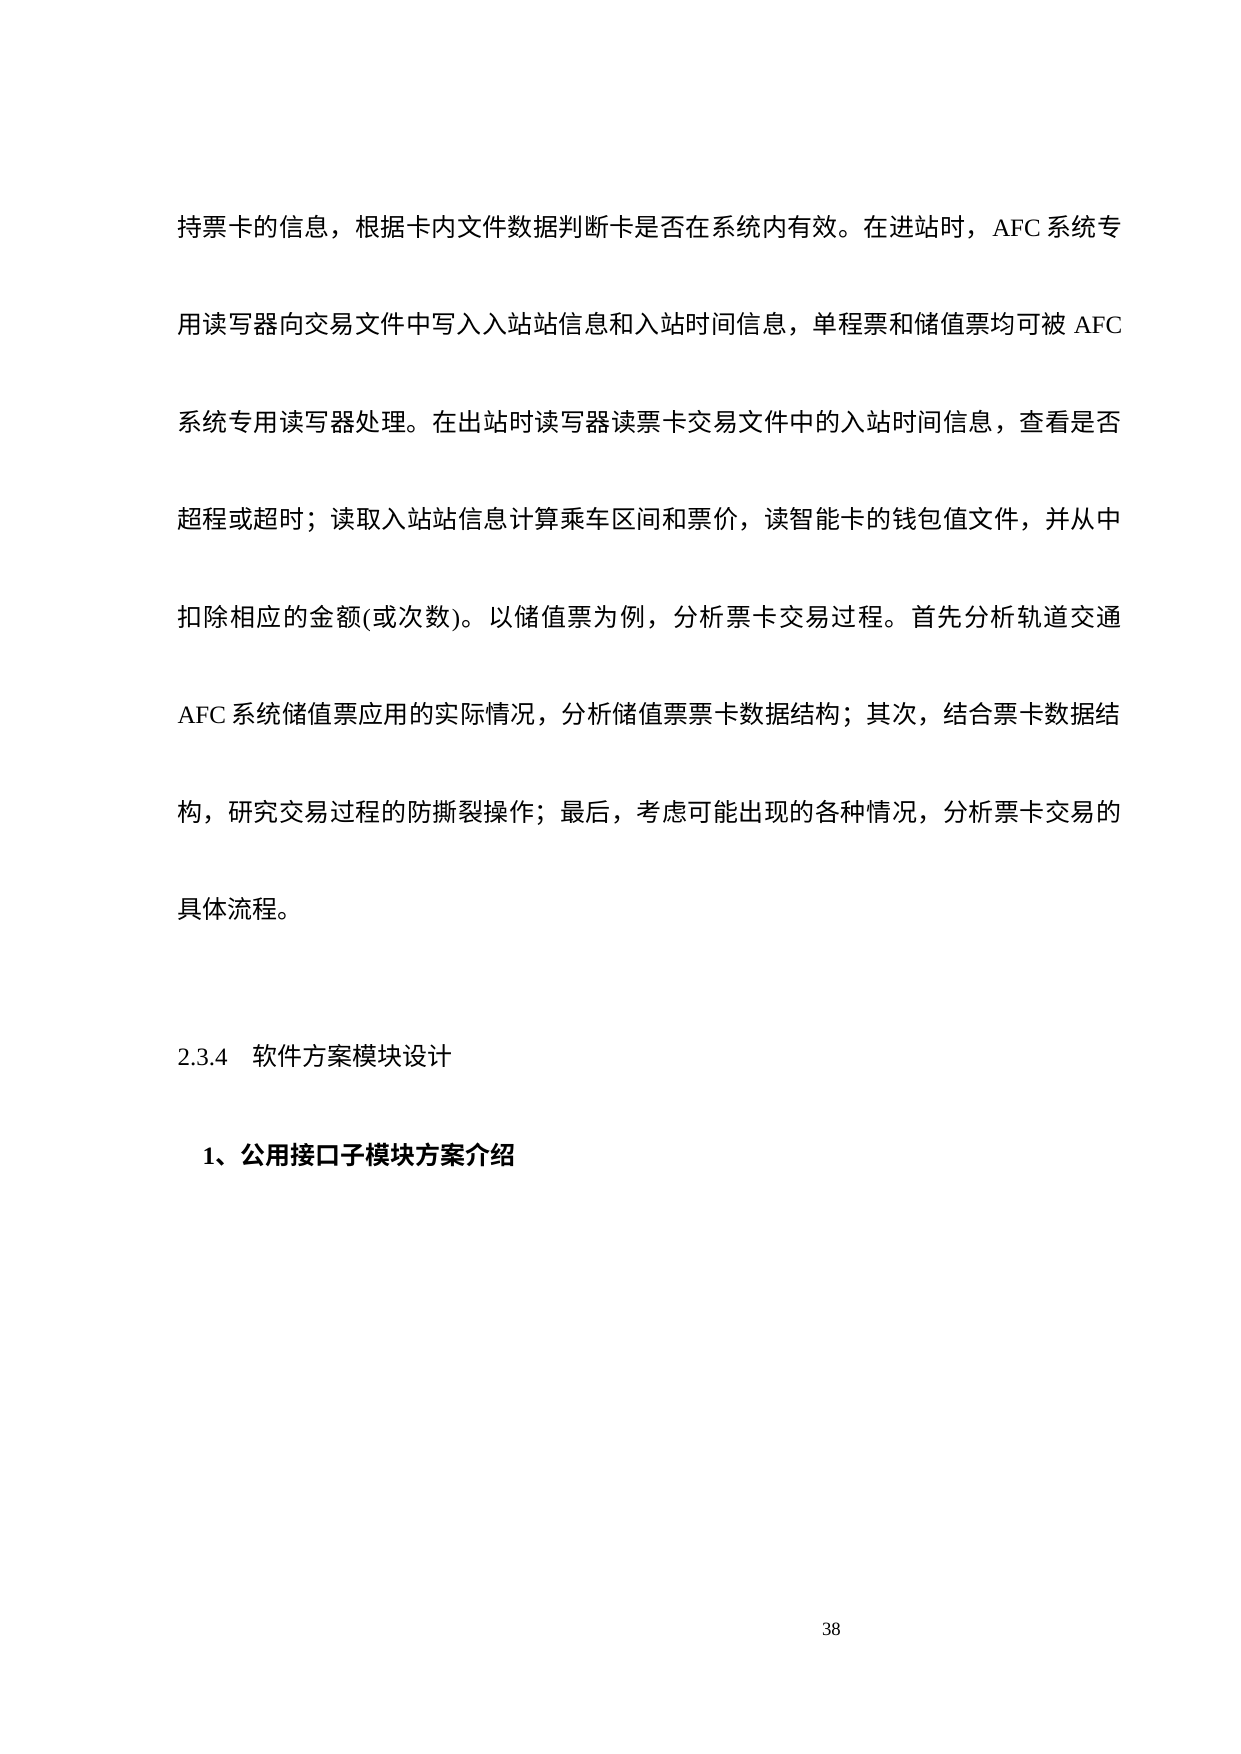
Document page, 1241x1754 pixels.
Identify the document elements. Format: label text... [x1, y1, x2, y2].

text 1、公用接口子模块方案介绍 [177, 1121, 1122, 1186]
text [177, 193, 1122, 941]
subtitle 软件方案模块设计 [177, 1022, 1122, 1087]
